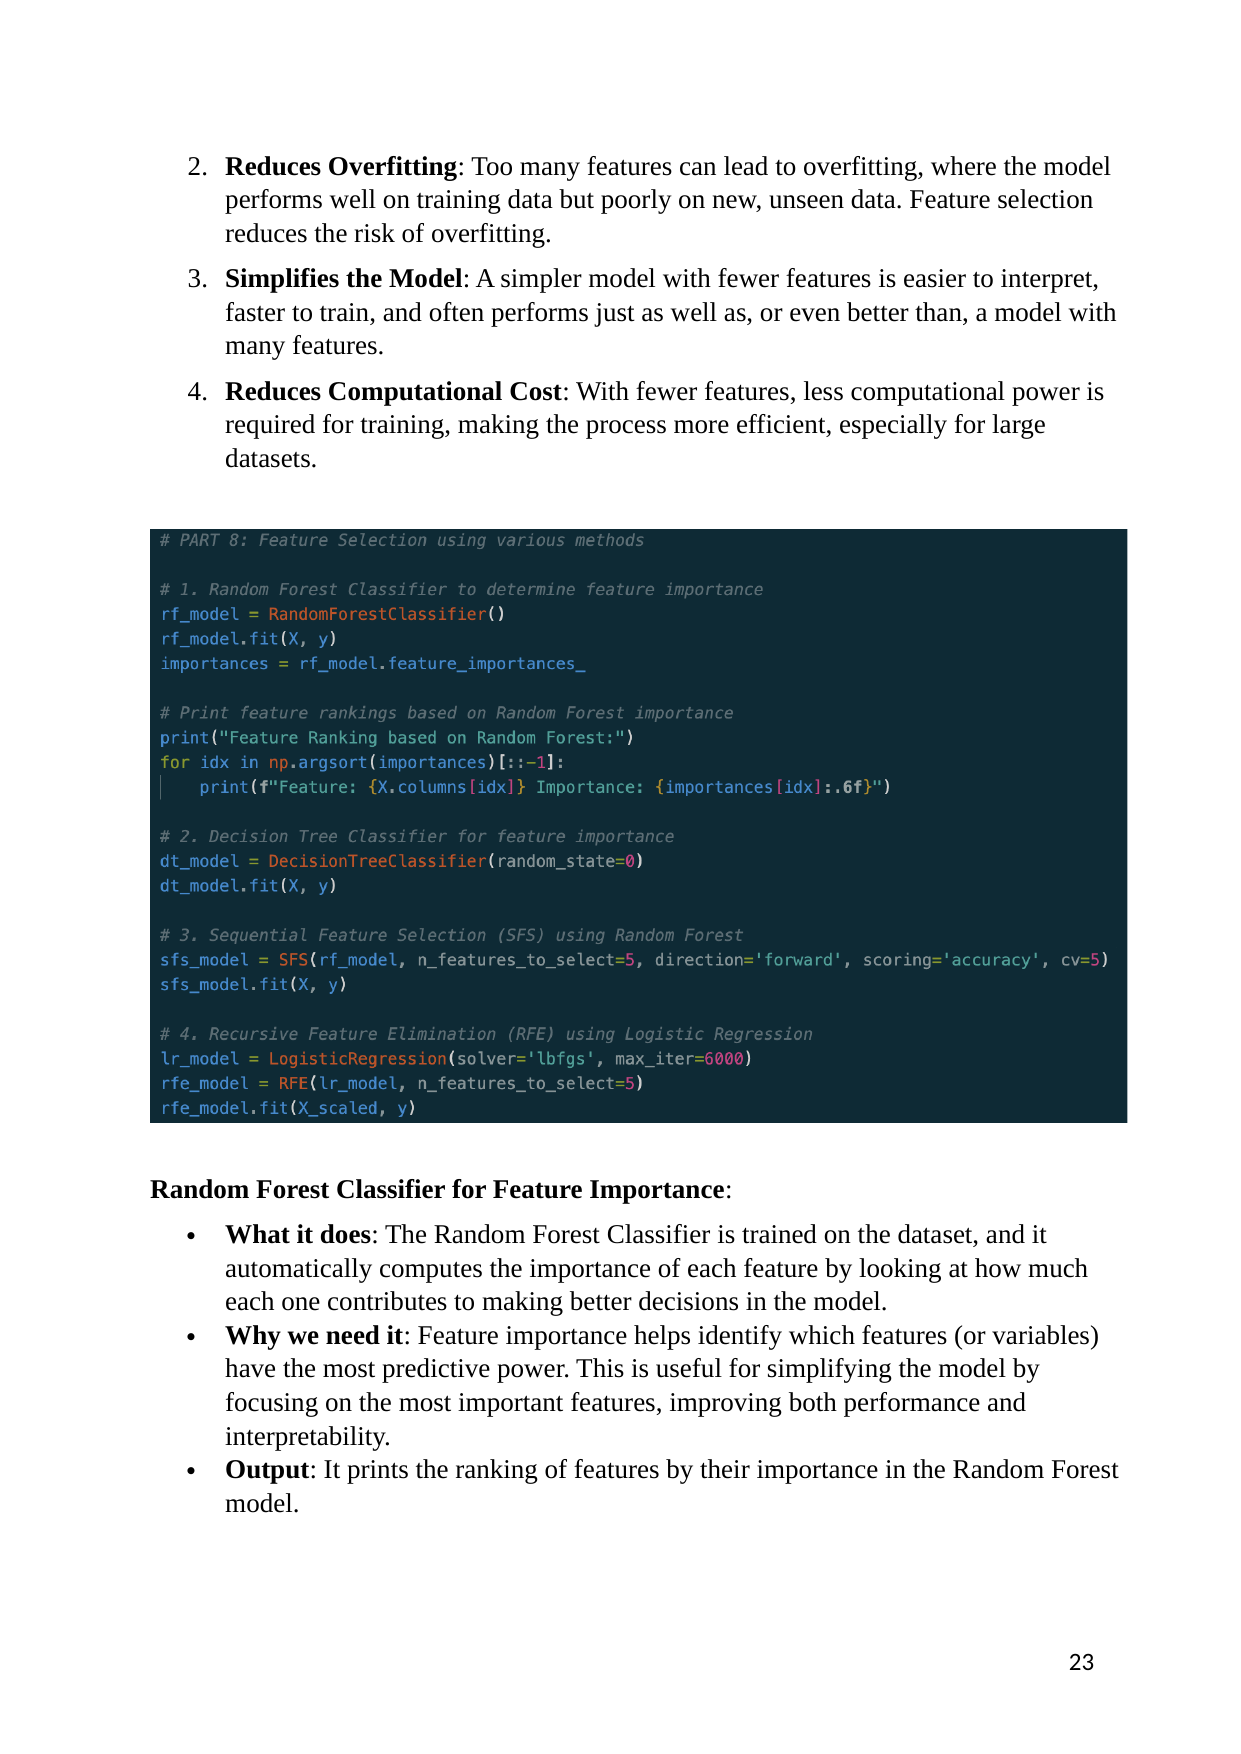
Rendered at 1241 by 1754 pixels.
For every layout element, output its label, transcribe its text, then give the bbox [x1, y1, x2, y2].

list What it does: The Random Forest Classifier is trained on the dataset, and it automatically computes the importance of each feature by looking at how much each one contributes to making better decisions in the model. [187, 1218, 1127, 1317]
list Reduces Overfitting: Too many features can lead to overfitting, where the model performs well on training data but poorly on new, unseen data. Feature selection reduces the risk of overfitting. [187, 150, 1127, 248]
list Output: It prints the ranking of features by their importance in the Random Forest model. [187, 1453, 1127, 1518]
text Random Forest Classifier for Feature Importance: [150, 1173, 1127, 1204]
picture [150, 529, 1128, 1123]
list Reduces Computational Cost: With fewer features, less computational power is required for training, making the process more efficient, especially for large datasets. [187, 374, 1127, 473]
list Simplifies the Model: A simpler model with fewer features is easier to interpret, faster to train, and often performs just as well as, or even better than, a model with many features. [187, 262, 1127, 361]
list Why we need it: Feature importance helps identify which features (or variables) have the most predictive power. This is useful for simplifying the model by focusing on the most important features, improving both performance and interpretability. [187, 1319, 1127, 1451]
